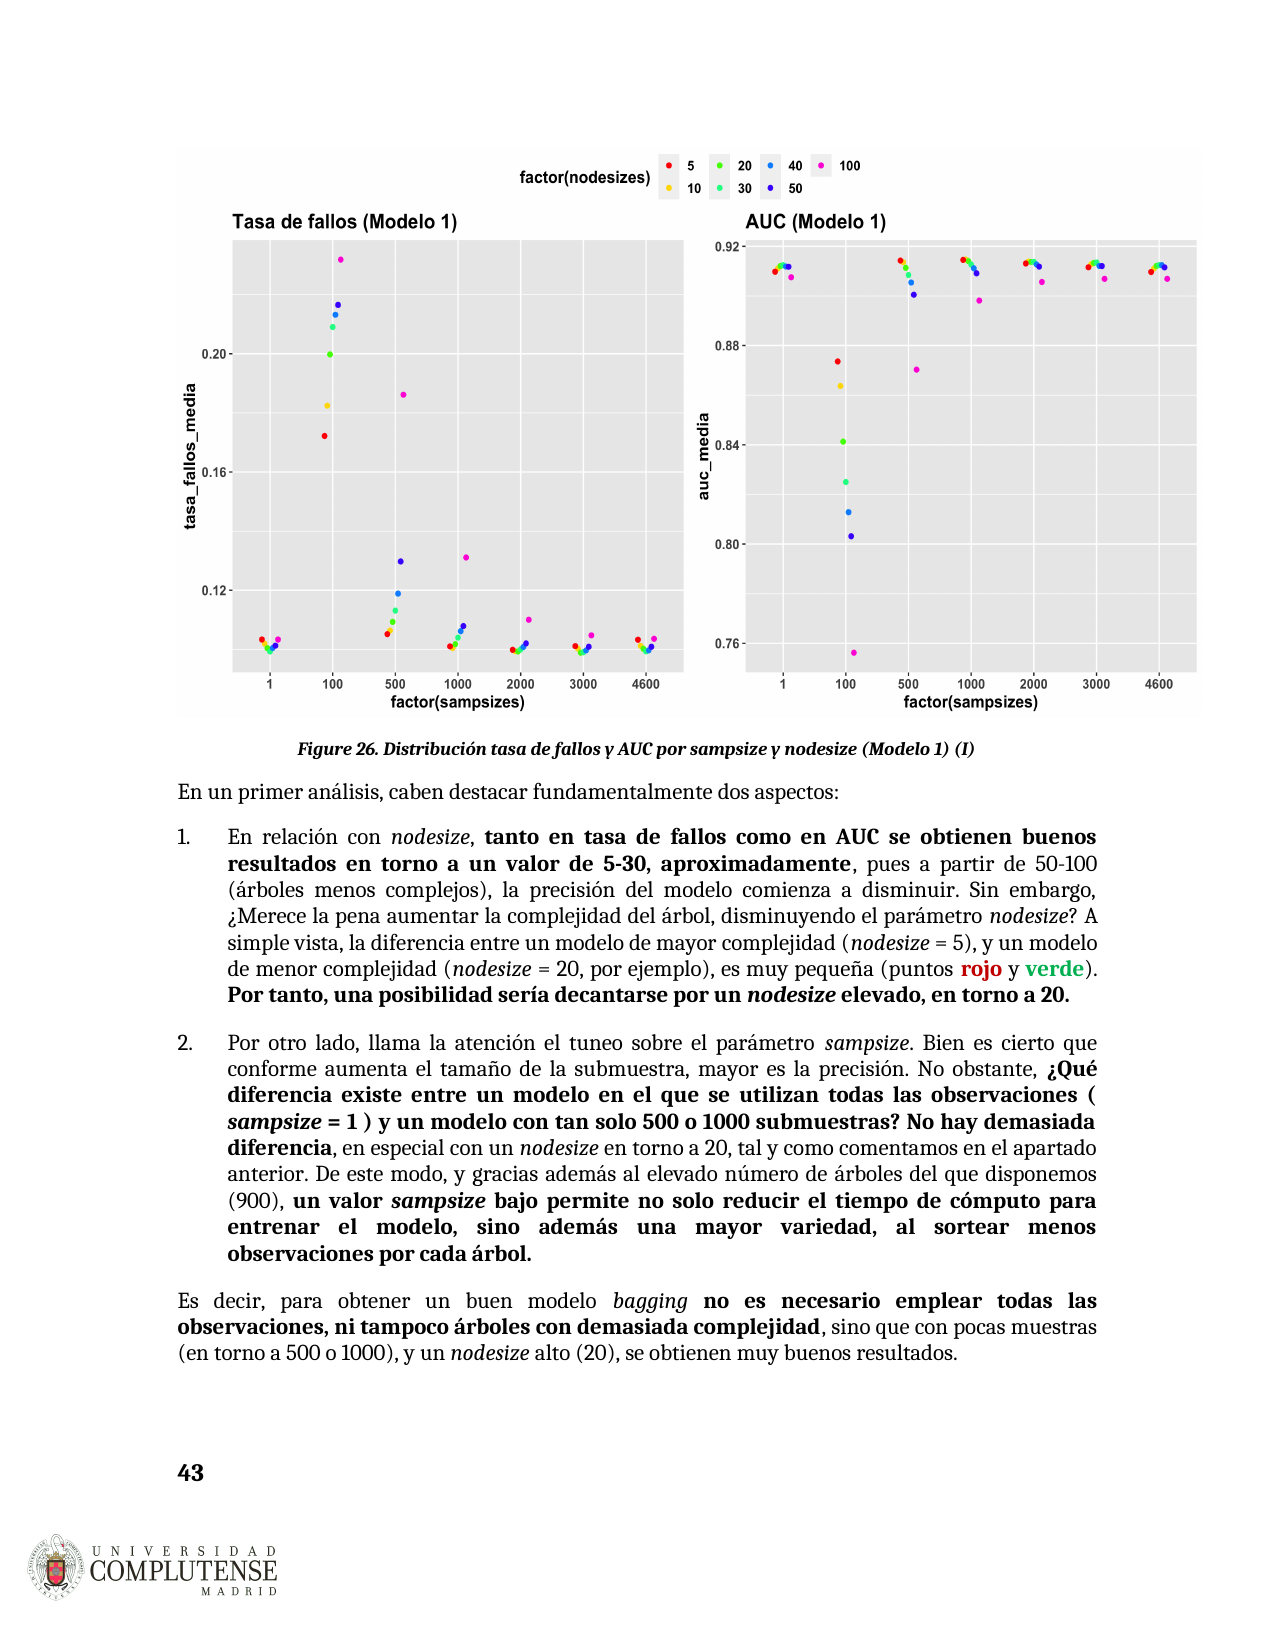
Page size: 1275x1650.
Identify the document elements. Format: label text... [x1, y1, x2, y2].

list En relación con nodesize, tanto en tasa de fallos como en AUC se obtienen buenos resultados en torno a un valor de 5-30, aproximadamente, pues a partir de 50-100 (árboles menos complejos), la precisión del modelo comienza a disminuir. Sin embargo, ¿Merece la pena aumentar la complejidad del árbol, disminuyendo el parámetro nodesize? A simple vista, la diferencia entre un modelo de mayor complejidad (nodesize = 5), y un modelo de menor complejidad (nodesize = 20, por ejemplo), es muy pequeña (puntos rojo y verde). Por tanto, una posibilidad sería decantarse por un nodesize elevado, en torno a 20. [177, 824, 1098, 1009]
picture [177, 147, 1203, 718]
text Es decir, para obtener un buen modelo bagging no es necesario emplear todas las observaciones, ni tampoco árboles con demasiada complejidad, sino que con pocas muestras (en torno a 500 o 1000), y un nodesize alto (20), se obtienen muy buenos resultados. [177, 1287, 1098, 1367]
list Por otro lado, llama la atención el tuneo sobre el parámetro sampsize. Bien es cierto que conforme aumenta el tamaño de la submuestra, mayor es la precisión. No obstante, ¿Qué diferencia existe entre un modelo en el que se utilizan todas las observaciones ( sampsize = 1 ) y un modelo con tan solo 500 o 1000 submuestras? No hay demasiada diferencia, en especial con un nodesize en torno a 20, tal y como comentamos en el apartado anterior. De este modo, y gracias además al elevado número de árboles del que disponemos (900), un valor sampsize bajo permite no solo reducir el tiempo de cómputo para entrenar el modelo, sino además una mayor variedad, al sortear menos observaciones por cada árbol. [177, 1029, 1098, 1267]
text En un primer análisis, caben destacar fundamentalmente dos aspectos: [177, 779, 1098, 805]
picture [24, 1496, 280, 1640]
text Figure 26. Distribución tasa de fallos y AUC por sampsize y nodesize (Modelo 1) (I) [177, 739, 1098, 760]
